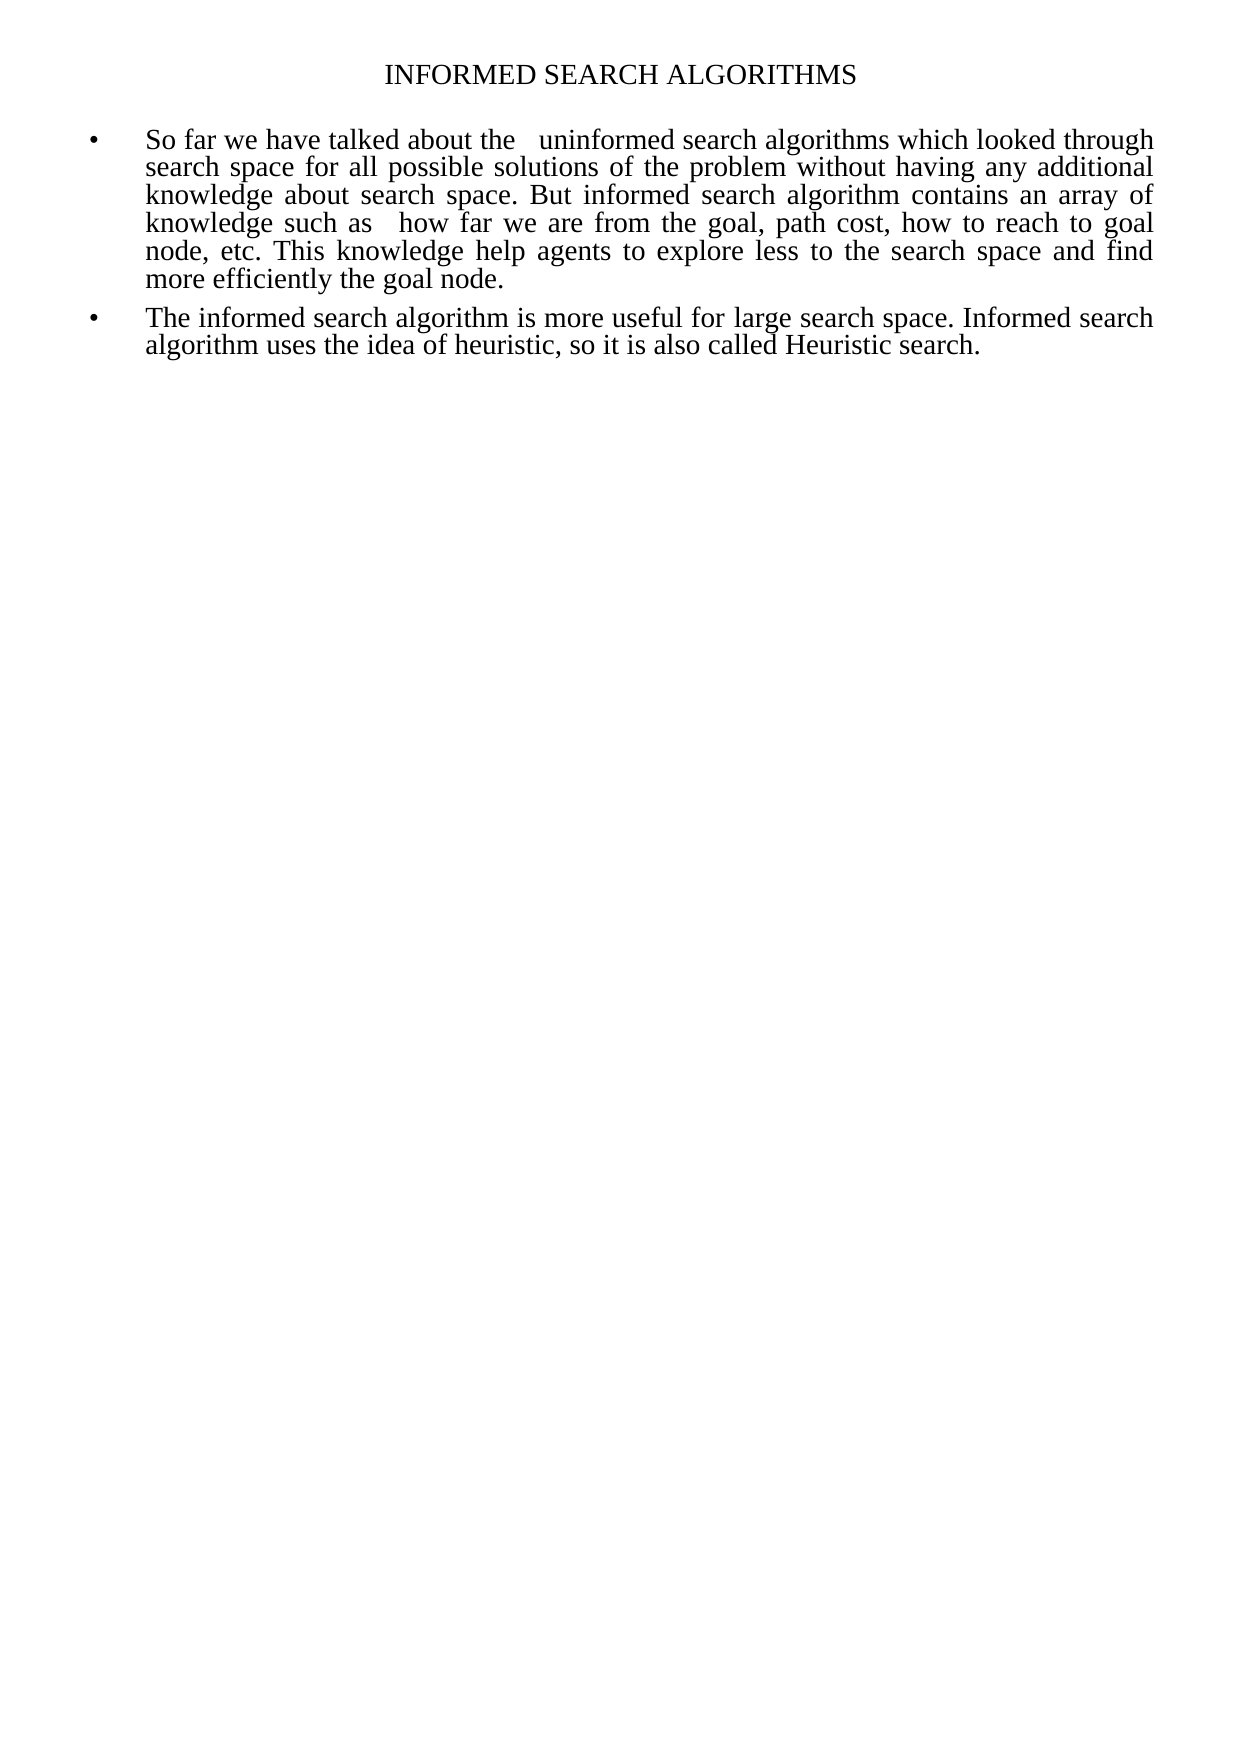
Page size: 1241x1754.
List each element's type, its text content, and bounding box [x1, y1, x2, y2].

text INFORMED SEARCH ALGORITHMS [91, 10, 1150, 103]
list So far we have talked about the uninformed search algorithms which looked through search space for all possible solutions of the problem without having any additional knowledge about search space. But informed search algorithm contains an array of knowledge such as how far we are from the goal, path cost, how to reach to goal node, etc. This knowledge help agents to explore less to the search space and find more efficiently the goal node. [88, 127, 1154, 294]
list The informed search algorithm is more useful for large search space. Informed search algorithm uses the idea of heuristic, so it is also called Heuristic search. [88, 305, 1154, 361]
